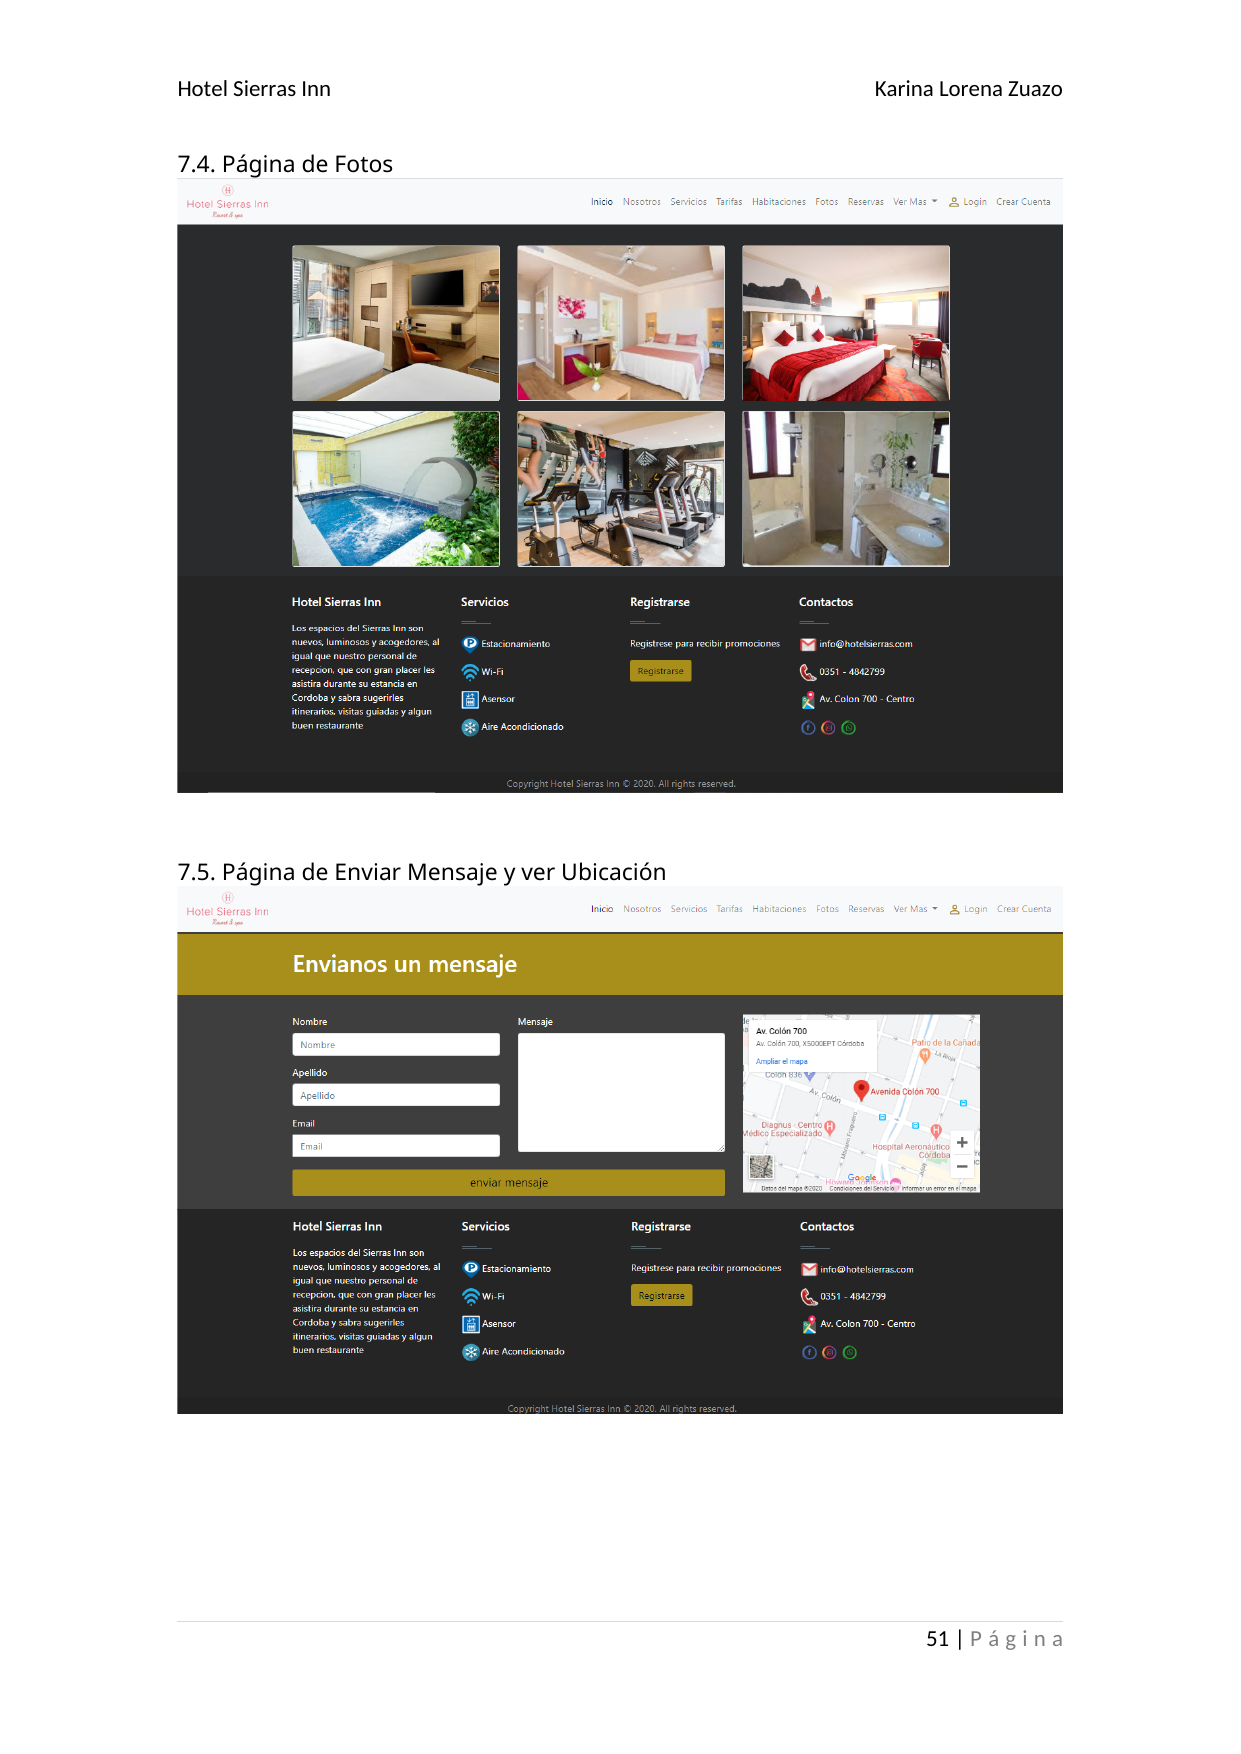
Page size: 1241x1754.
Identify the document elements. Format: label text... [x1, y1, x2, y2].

picture [177, 178, 1063, 793]
text 7.5. Página de Enviar Mensaje y ver Ubicación [177, 856, 1063, 886]
picture [177, 886, 1063, 1414]
text 7.4. Página de Fotos [177, 148, 1063, 178]
